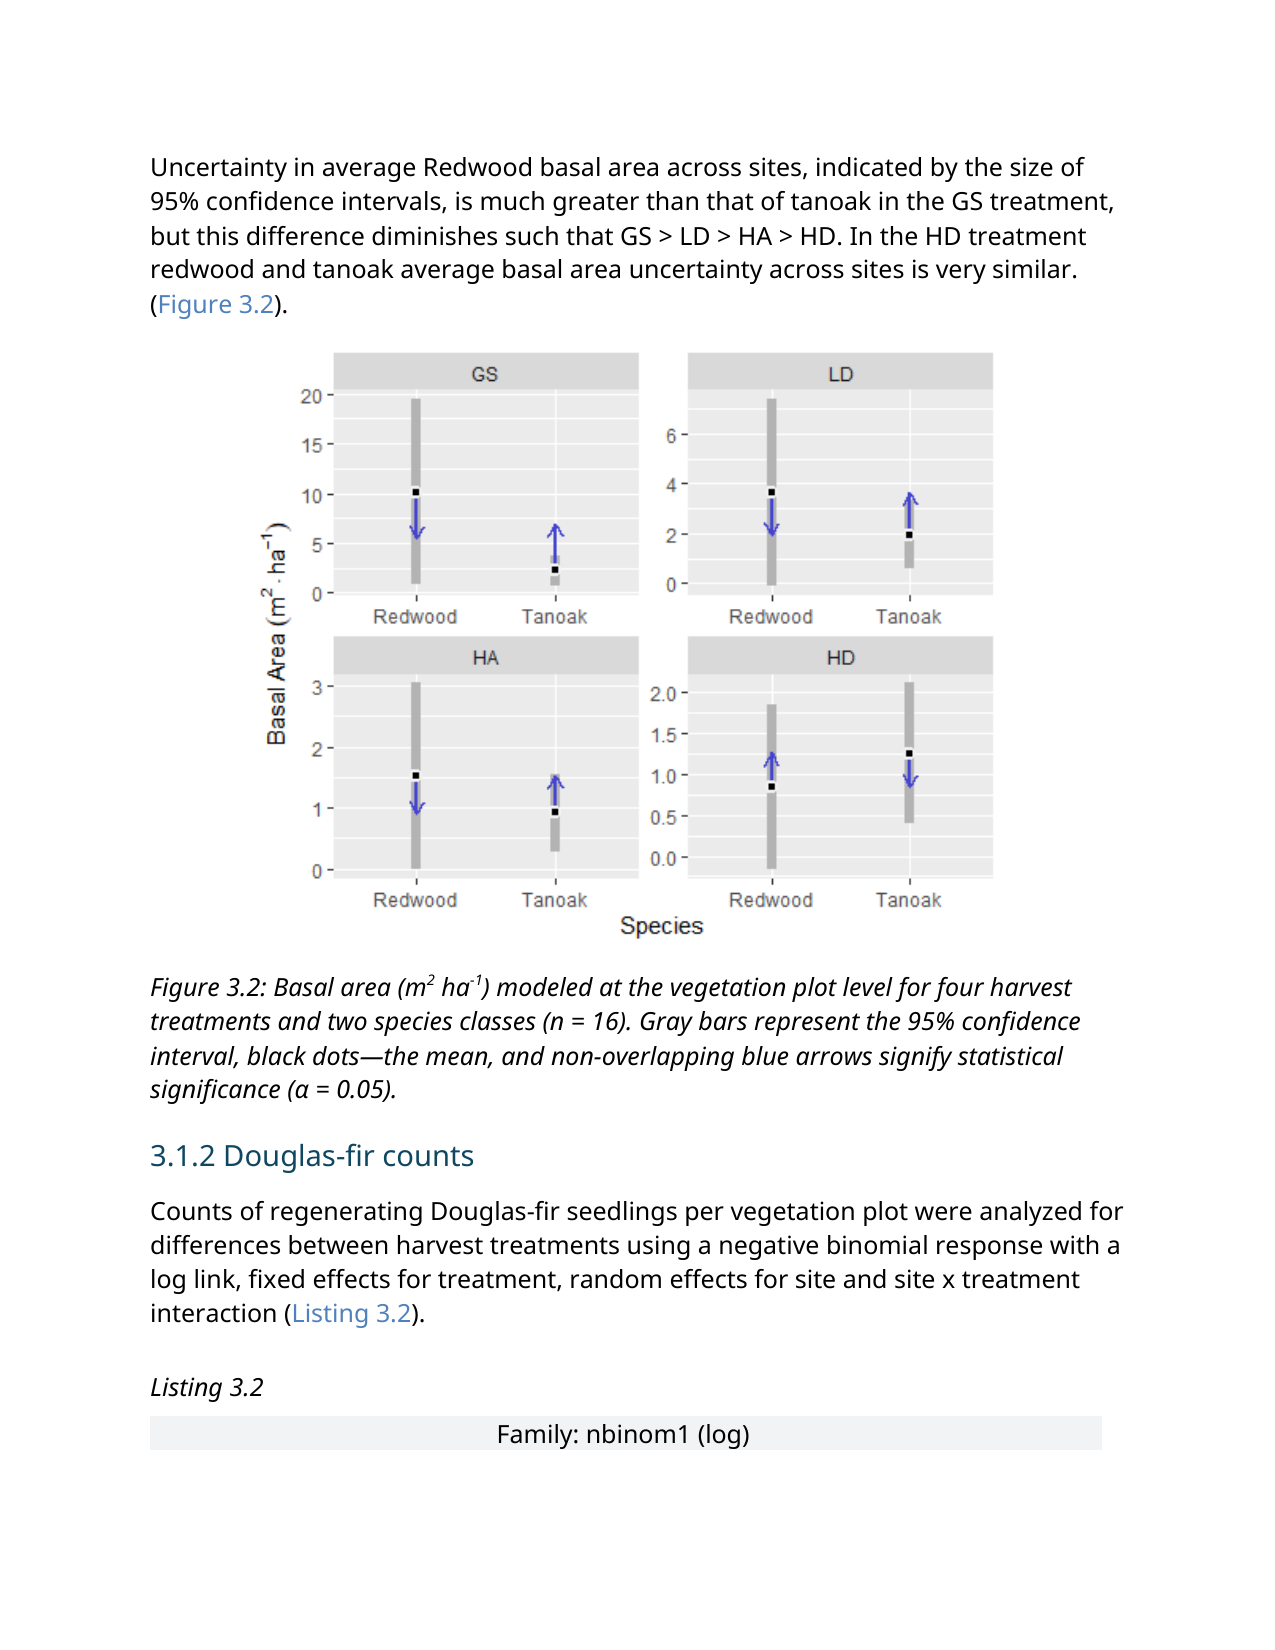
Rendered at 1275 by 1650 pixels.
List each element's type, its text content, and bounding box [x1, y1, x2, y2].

picture [247, 342, 1006, 950]
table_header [139, 1349, 1114, 1450]
subtitle 3.1.2 Douglas-fir counts [150, 1135, 1125, 1175]
table_header Figure 3.2: Basal area (m2 ha-1) modeled at the vegetation plot level for four harvest treatments and two species classes (n = 16). Gray bars represent the 95% confidence interval, black dots—the mean, and non-overlapping blue arrows signify statistical significance (α = 0.05). [139, 339, 1114, 1119]
text Counts of regenerating Douglas-fir seedlings per vegetation plot were analyzed for differences between harvest treatments using a negative binomial response with a log link, fixed effects for treatment, random effects for site and site x treatment interaction (Listing 3.2). [150, 1194, 1125, 1330]
text Uncertainty in average Redwood basal area across sites, indicated by the size of 95% confidence intervals, is much greater than that of tanoak in the GS treatment, but this difference diminishes such that GS > LD > HA > HD. In the HD treatment redwood and tanoak average basal area uncertainty across sites is very similar. (Figure 3.2). [150, 150, 1125, 320]
